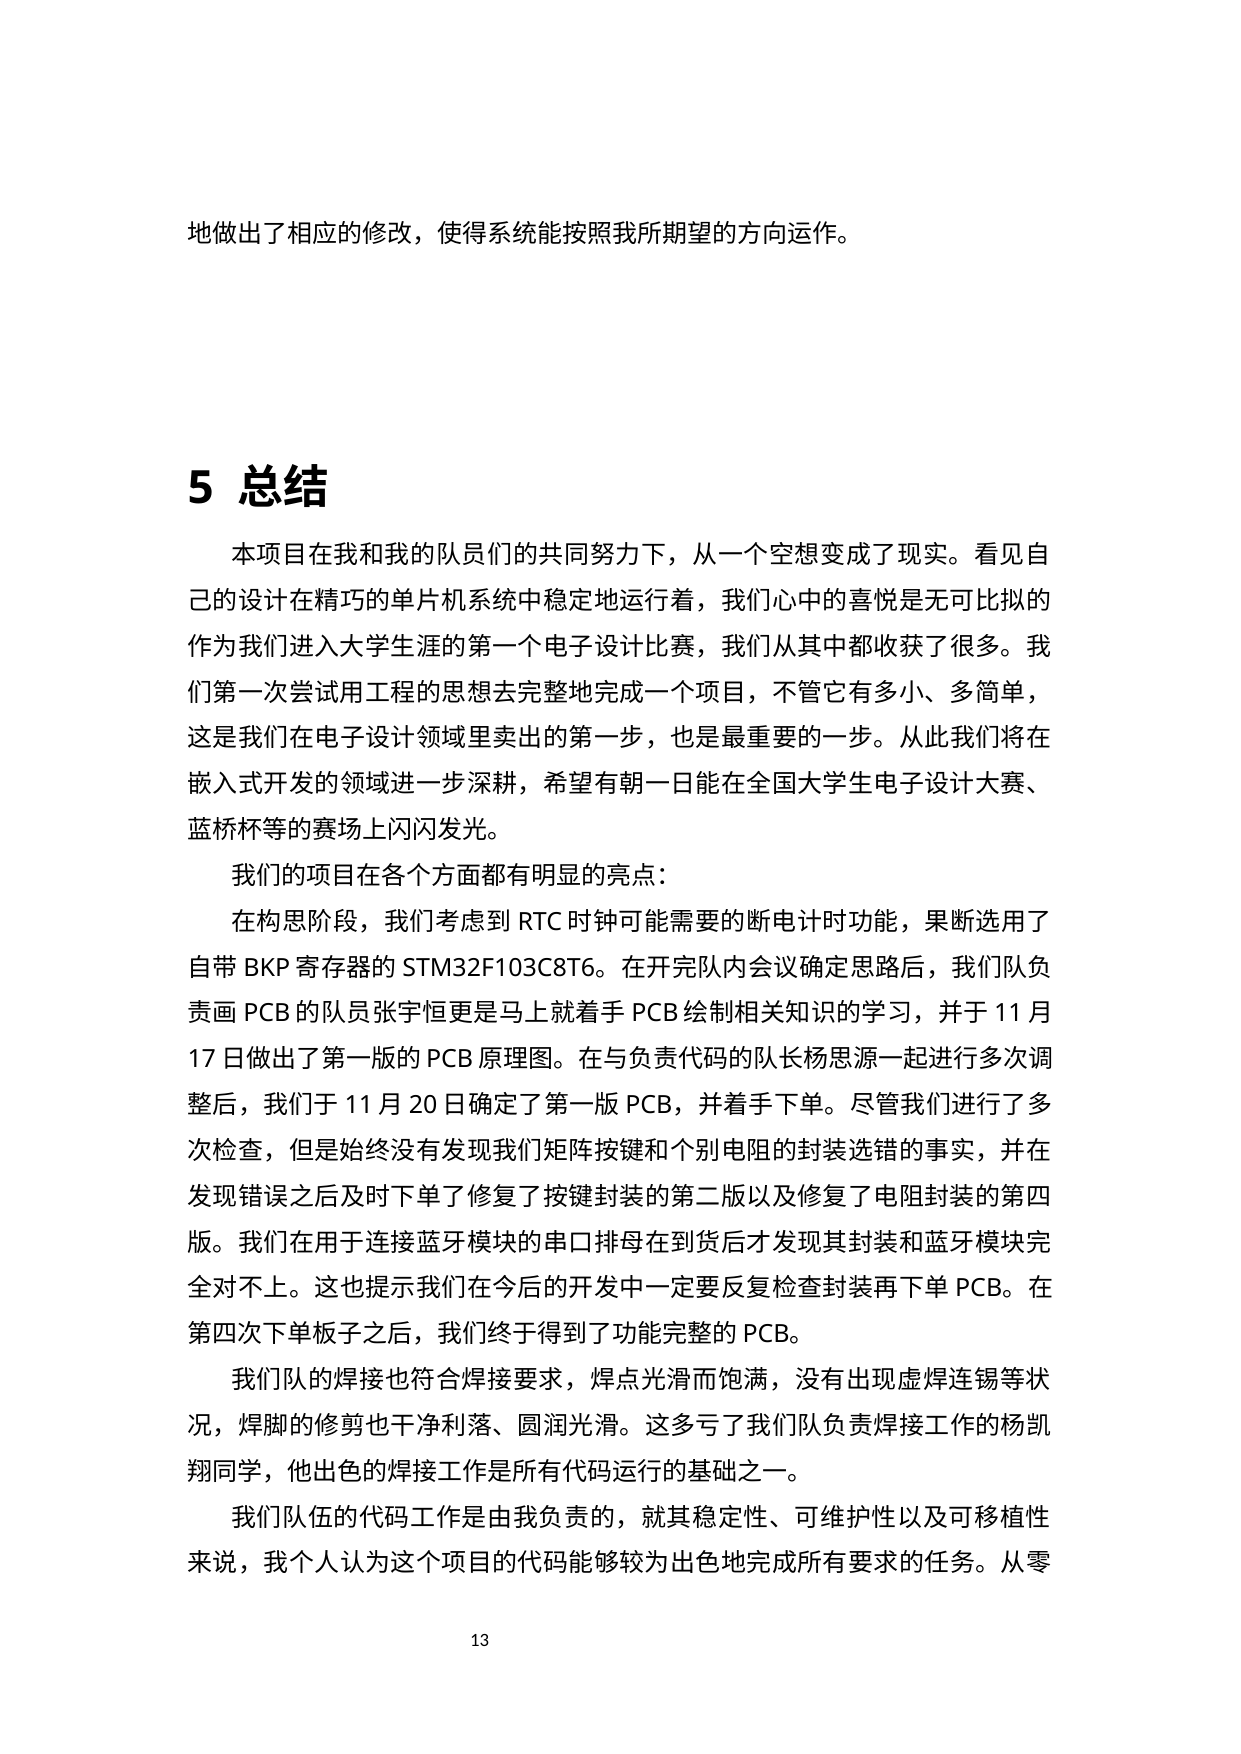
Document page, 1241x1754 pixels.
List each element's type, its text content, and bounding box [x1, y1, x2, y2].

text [187, 1492, 1053, 1584]
text 我们队的焊接也符合焊接要求，焊点光滑而饱满，没有出现虚焊连锡等状况，焊脚的修剪也干净利落、圆润光滑。这多亏了我们队负责焊接工作的杨凯翔同学，他出色的焊接工作是所有代码运行的基础之一。 [187, 1355, 1053, 1492]
text 本项目在我和我的队员们的共同努力下，从一个空想变成了现实。看见自己的设计在精巧的单片机系统中稳定地运行着，我们心中的喜悦是无可比拟的。作为我们进入大学生涯的第一个电子设计比赛，我们从其中都收获了很多。我们第一次尝试用工程的思想去完整地完成一个项目，不管它有多小、多简单，这是我们在电子设计领域里卖出的第一步，也是最重要的一步。从此我们将在嵌入式开发的领域进一步深耕，希望有朝一日能在全国大学生电子设计大赛、蓝桥杯等的赛场上闪闪发光。 [187, 530, 1053, 851]
text 我们的项目在各个方面都有明显的亮点： [187, 851, 1053, 896]
text 在构思阶段，我们考虑到RTC时钟可能需要的断电计时功能，果断选用了自带BKP寄存器的STM32F103C8T6。在开完队内会议确定思路后，我们队负责画PCB的队员张宇恒更是马上就着手PCB绘制相关知识的学习，并于11月17日做出了第一版的PCB原理图。在与负责代码的队长杨思源一起进行多次调整后，我们于11月20日确定了第一版PCB，并着手下单。尽管我们进行了多次检查，但是始终没有发现我们矩阵按键和个别电阻的封装选错的事实，并在发现错误之后及时下单了修复了按键封装的第二版以及修复了电阻封装的第四版。我们在用于连接蓝牙模块的串口排母在到货后才发现其封装和蓝牙模块完全对不上。这也提示我们在今后的开发中一定要反复检查封装再下单PCB。在第四次下单板子之后，我们终于得到了功能完整的PCB。 [187, 896, 1053, 1355]
text 5 总结 [187, 438, 1053, 530]
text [187, 209, 1053, 255]
